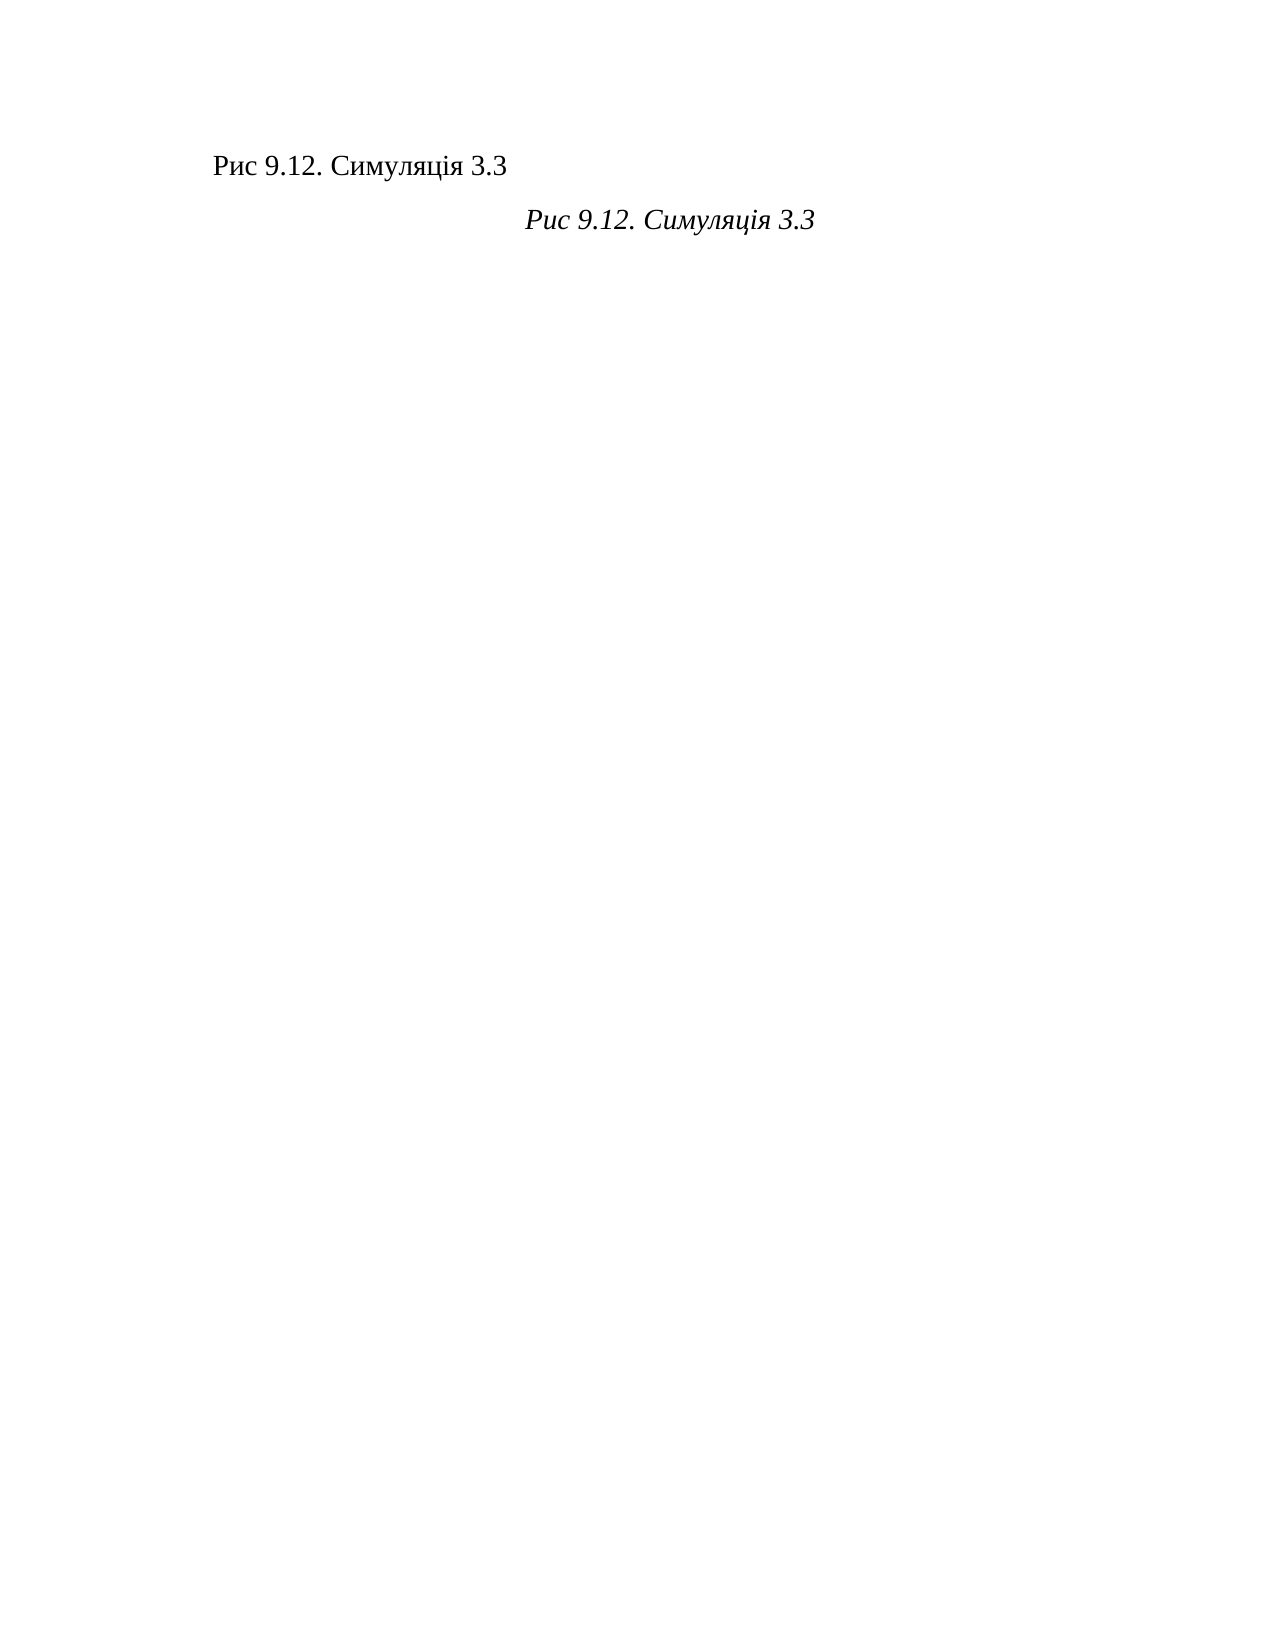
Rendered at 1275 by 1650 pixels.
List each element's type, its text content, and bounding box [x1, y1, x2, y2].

text Рис 9.12. Симуляція 3.3 [148, 202, 1127, 236]
text Рис 9.12. Симуляція 3.3 [148, 148, 1127, 181]
